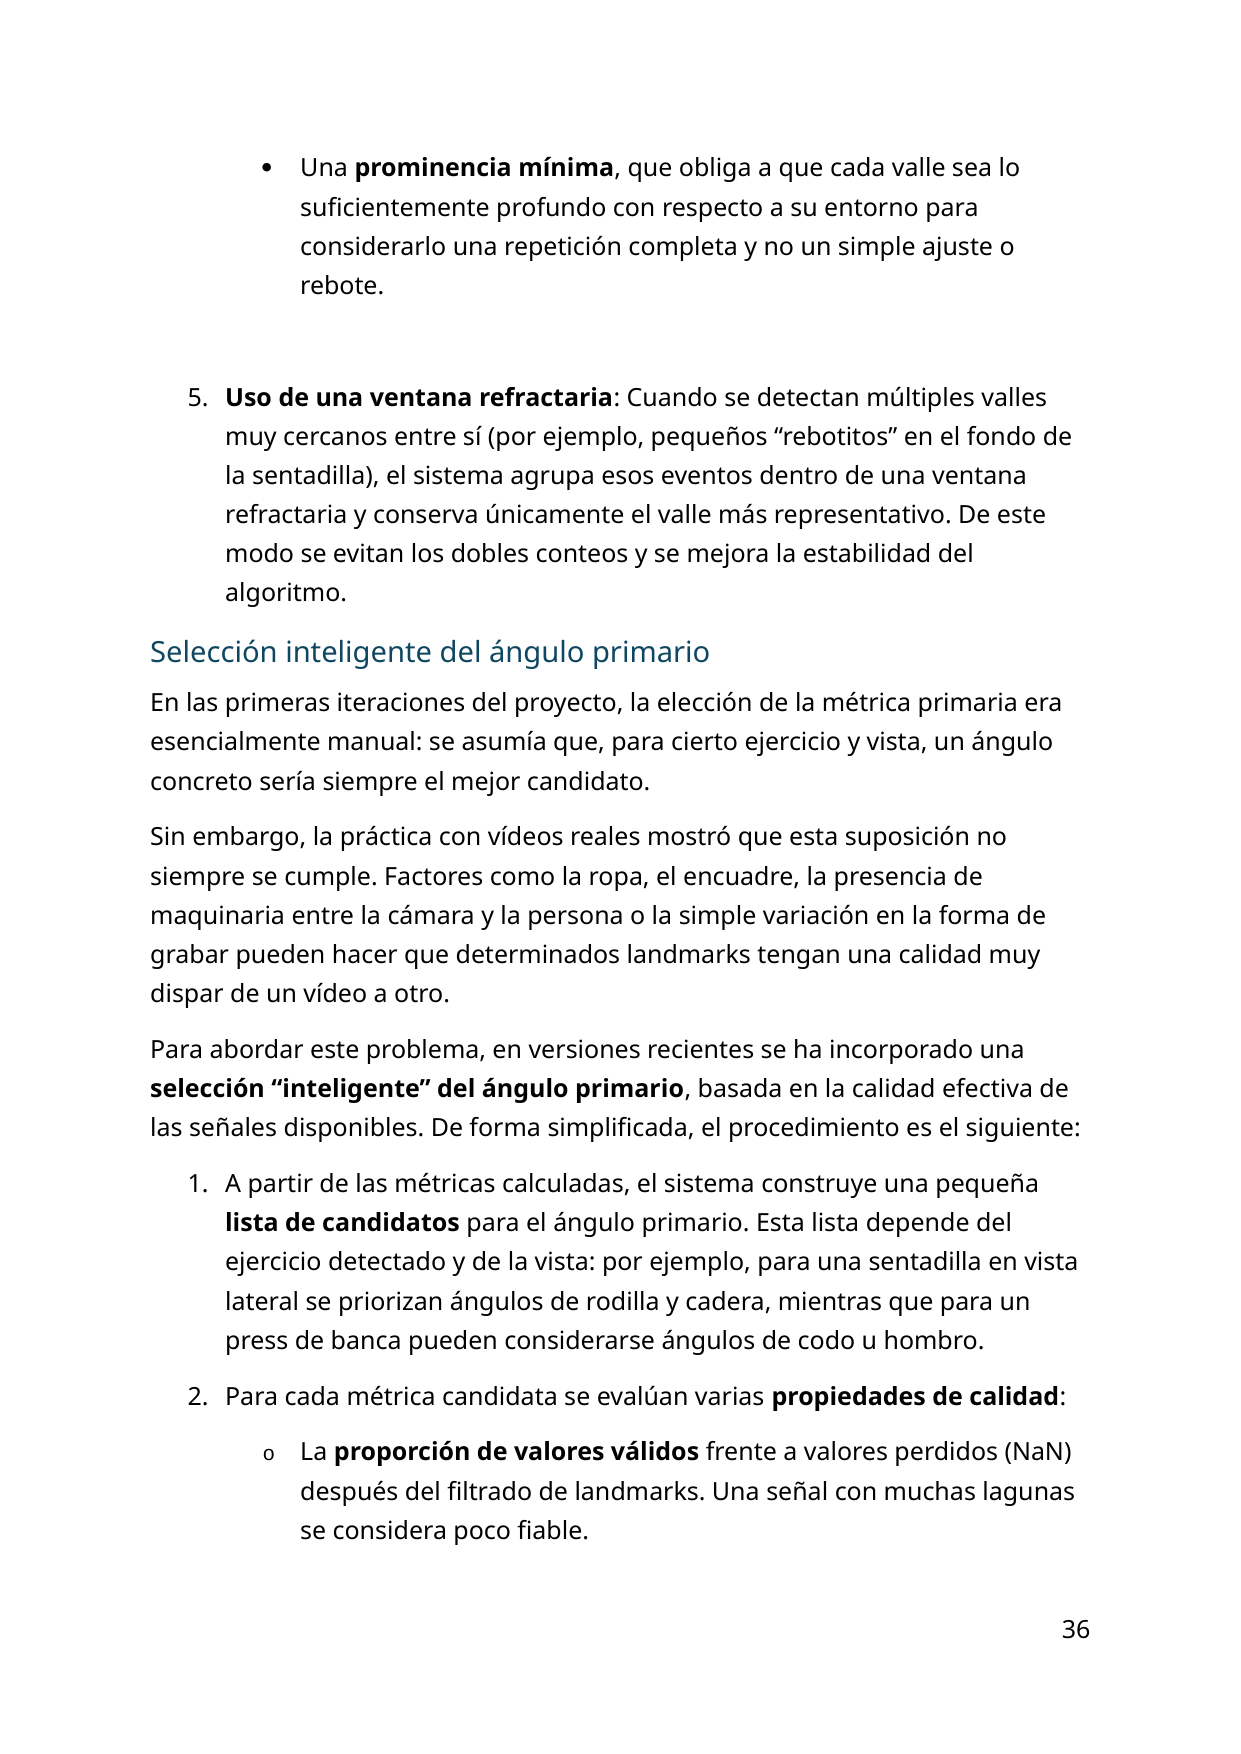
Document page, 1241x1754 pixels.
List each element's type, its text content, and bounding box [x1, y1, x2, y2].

list Uso de una ventana refractaria: Cuando se detectan múltiples valles muy cercanos entre sí (por ejemplo, pequeños “rebotitos” en el fondo de la sentadilla), el sistema agrupa esos eventos dentro de una ventana refractaria y conserva únicamente el valle más representativo. De este modo se evitan los dobles conteos y se mejora la estabilidad del algoritmo. [187, 379, 1090, 609]
text En las primeras iteraciones del proyecto, la elección de la métrica primaria era esencialmente manual: se asumía que, para cierto ejercicio y vista, un ángulo concreto sería siempre el mejor candidato. [150, 685, 1090, 797]
text Sin embargo, la práctica con vídeos reales mostró que esta suposición no siempre se cumple. Factores como la ropa, el encuadre, la presencia de maquinaria entre la cámara y la persona o la simple variación en la forma de grabar pueden hacer que determinados landmarks tengan una calidad muy dispar de un vídeo a otro. [150, 819, 1090, 1010]
subtitle Selección inteligente del ángulo primario [150, 631, 1090, 671]
list La proporción de valores válidos frente a valores perdidos (NaN) después del filtrado de landmarks. Una señal con muchas lagunas se considera poco fiable. [262, 1434, 1090, 1546]
list Una prominencia mínima, que obliga a que cada valle sea lo suficientemente profundo con respecto a su entorno para considerarlo una repetición completa y no un simple ajuste o rebote. [262, 150, 1090, 302]
list A partir de las métricas calculadas, el sistema construye una pequeña lista de candidatos para el ángulo primario. Esta lista depende del ejercicio detectado y de la vista: por ejemplo, para una sentadilla en vista lateral se priorizan ángulos de rodilla y cadera, mientras que para un press de banca pueden considerarse ángulos de codo u hombro. [187, 1166, 1090, 1356]
text Para abordar este problema, en versiones recientes se ha incorporado una selección “inteligente” del ángulo primario, basada en la calidad efectiva de las señales disponibles. De forma simplificada, el procedimiento es el siguiente: [150, 1031, 1090, 1144]
list Para cada métrica candidata se evalúan varias propiedades de calidad: [187, 1378, 1090, 1412]
